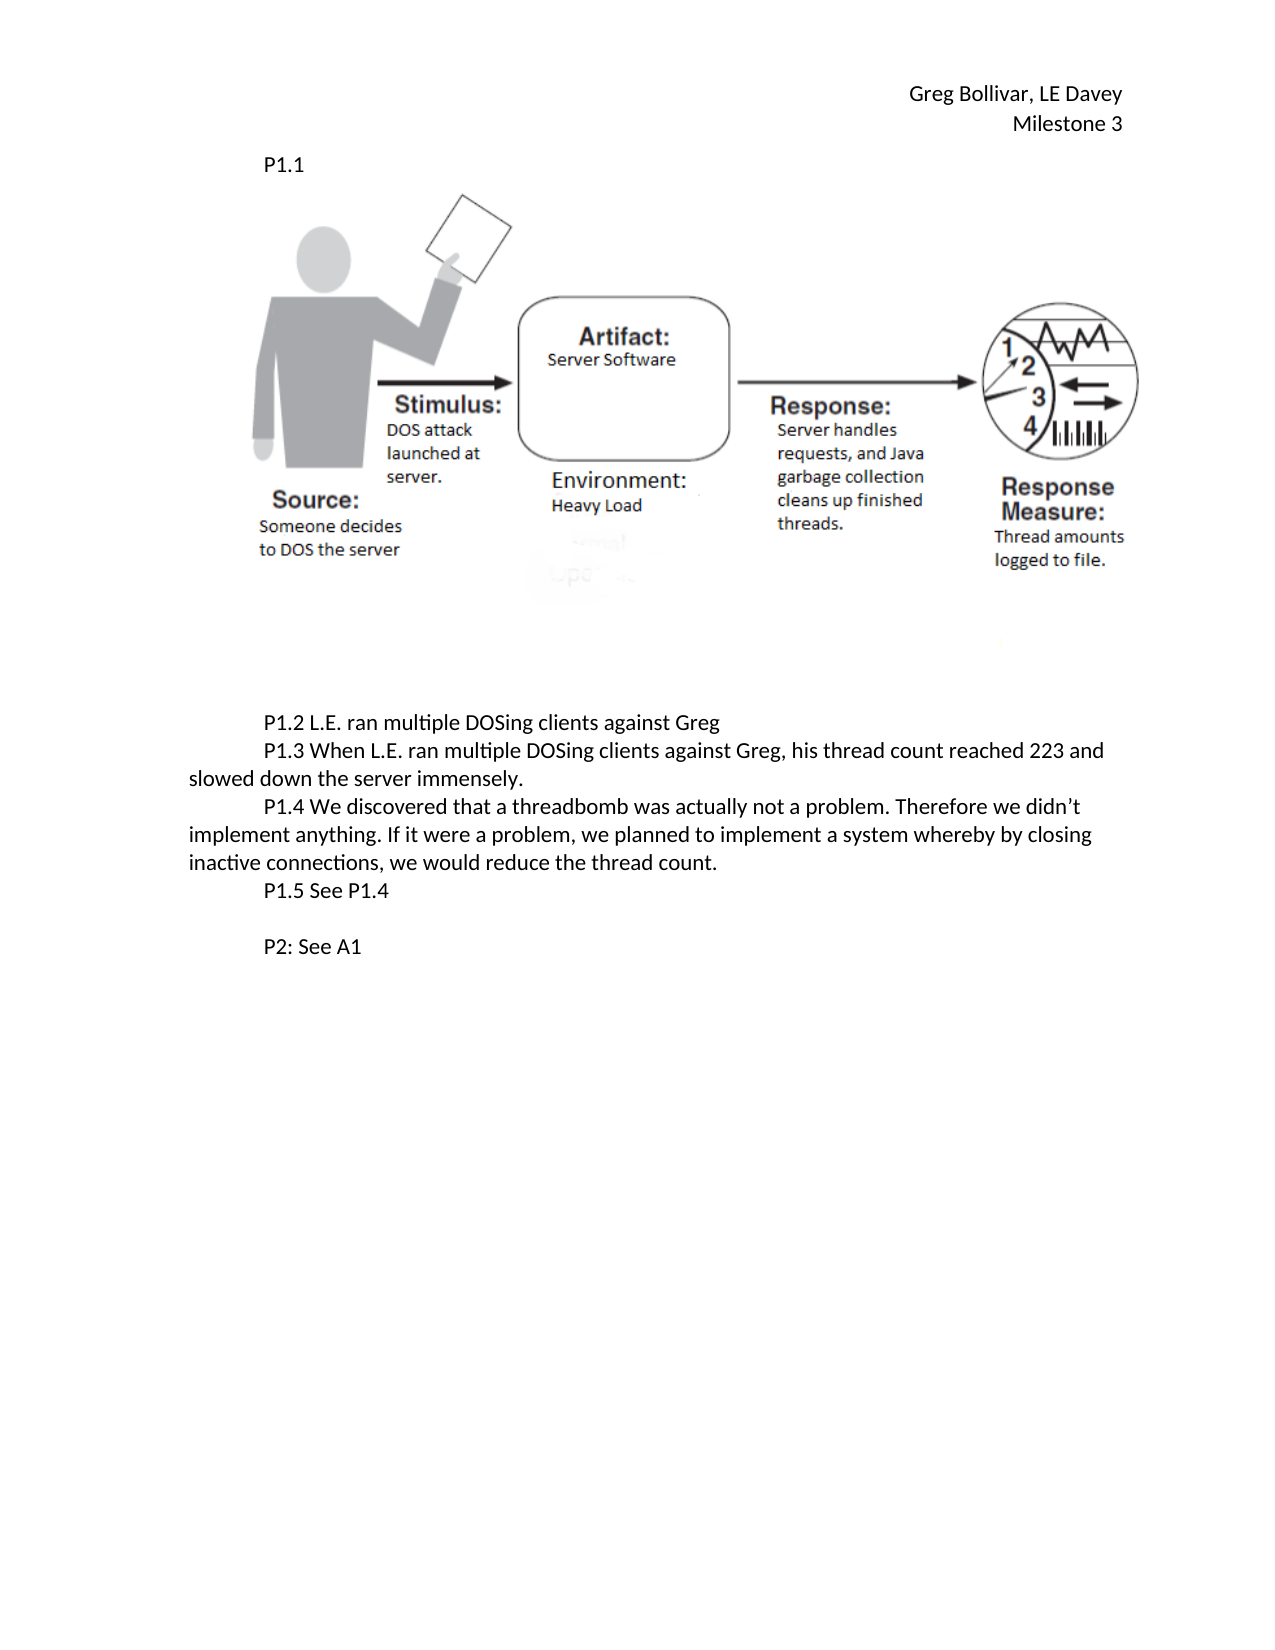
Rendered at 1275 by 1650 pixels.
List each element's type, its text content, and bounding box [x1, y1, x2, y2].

text P2: See A1 [188, 932, 1153, 960]
picture [188, 178, 1244, 708]
text P1.3 When L.E. ran multiple DOSing clients against Greg, his thread count reached 223 and slowed down the server immensely. [188, 736, 1153, 792]
text P1.4 We discovered that a threadbomb was actually not a problem. Therefore we didn’t implement anything. If it were a problem, we planned to implement a system whereby by closing inactive connections, we would reduce the thread count. [188, 792, 1153, 876]
text P1.1 [188, 150, 1153, 178]
text P1.5 See P1.4 [188, 876, 1153, 904]
text P1.2 L.E. ran multiple DOSing clients against Greg [188, 708, 1153, 736]
